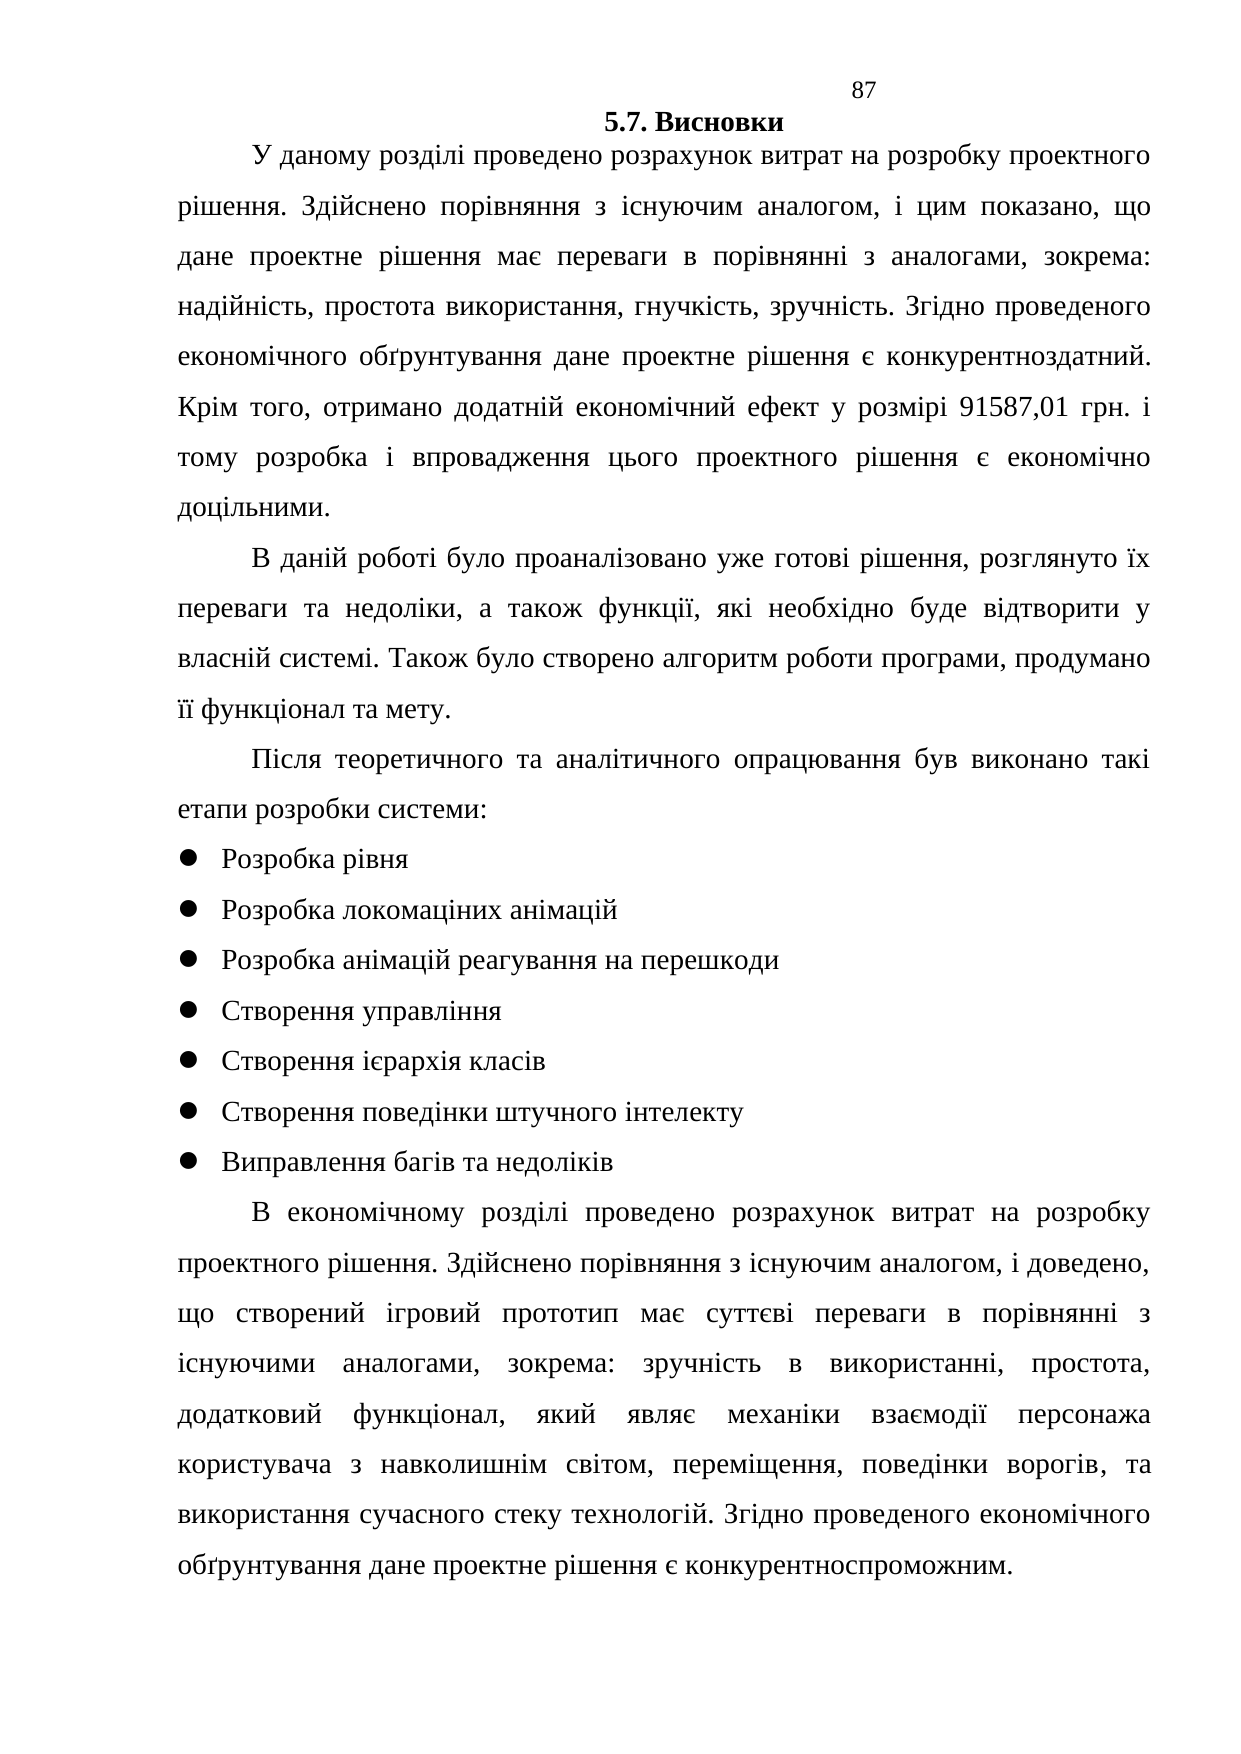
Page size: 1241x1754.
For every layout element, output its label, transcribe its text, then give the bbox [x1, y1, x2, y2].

list Виправлення багів та недоліків [177, 1144, 1152, 1178]
list Створення поведінки штучного інтелекту [177, 1094, 1152, 1127]
text В даній роботі було проаналізовано уже готові рішення, розглянуто їх переваги та недоліки, а також функції, які необхідно буде відтворити у власній системі. Також було створено алгоритм роботи програми, продумано її функціонал та мету. [177, 540, 1152, 724]
text 5.7. Висновки [177, 104, 1152, 137]
list Розробка локомаціних анімацій [177, 892, 1152, 926]
list В економічному розділі проведено розрахунок витрат на розробку проектного рішення. Здійснено порівняння з існуючим аналогом, і доведено, що створений ігровий прототип має суттєві переваги в порівнянні з існуючими аналогами, зокрема: зручність в використанні, простота, додатковий функціонал, який являє механіки взаємодії персонажа користувача з навколишнім світом, переміщення, поведінки ворогів, та використання сучасного стеку технологій. Згідно проведеного економічного обґрунтування дане проектне рішення є конкурентноспроможним. [177, 1194, 1152, 1580]
text У даному розділі проведено розрахунок витрат на розробку проектного рішення. Здійснено порівняння з існуючим аналогом, і цим показано, що дане проектне рішення має переваги в порівнянні з аналогами, зокрема: надійність, простота використання, гнучкість, зручність. Згідно проведеного економічного обґрунтування дане проектне рішення є конкурентноздатний. Крім того, отримано додатній економічний ефект у розмірі 91587,01 грн. і тому розробка і впровадження цього проектного рішення є економічно доцільними. [177, 137, 1152, 523]
list Створення управління [177, 993, 1152, 1027]
list Розробка анімацій реагування на перешкоди [177, 942, 1152, 976]
list Створення ієрархія класів [177, 1043, 1152, 1077]
list Розробка рівня [177, 842, 1152, 875]
text Після теоретичного та аналітичного опрацювання був виконано такі етапи розробки системи: [177, 741, 1152, 825]
